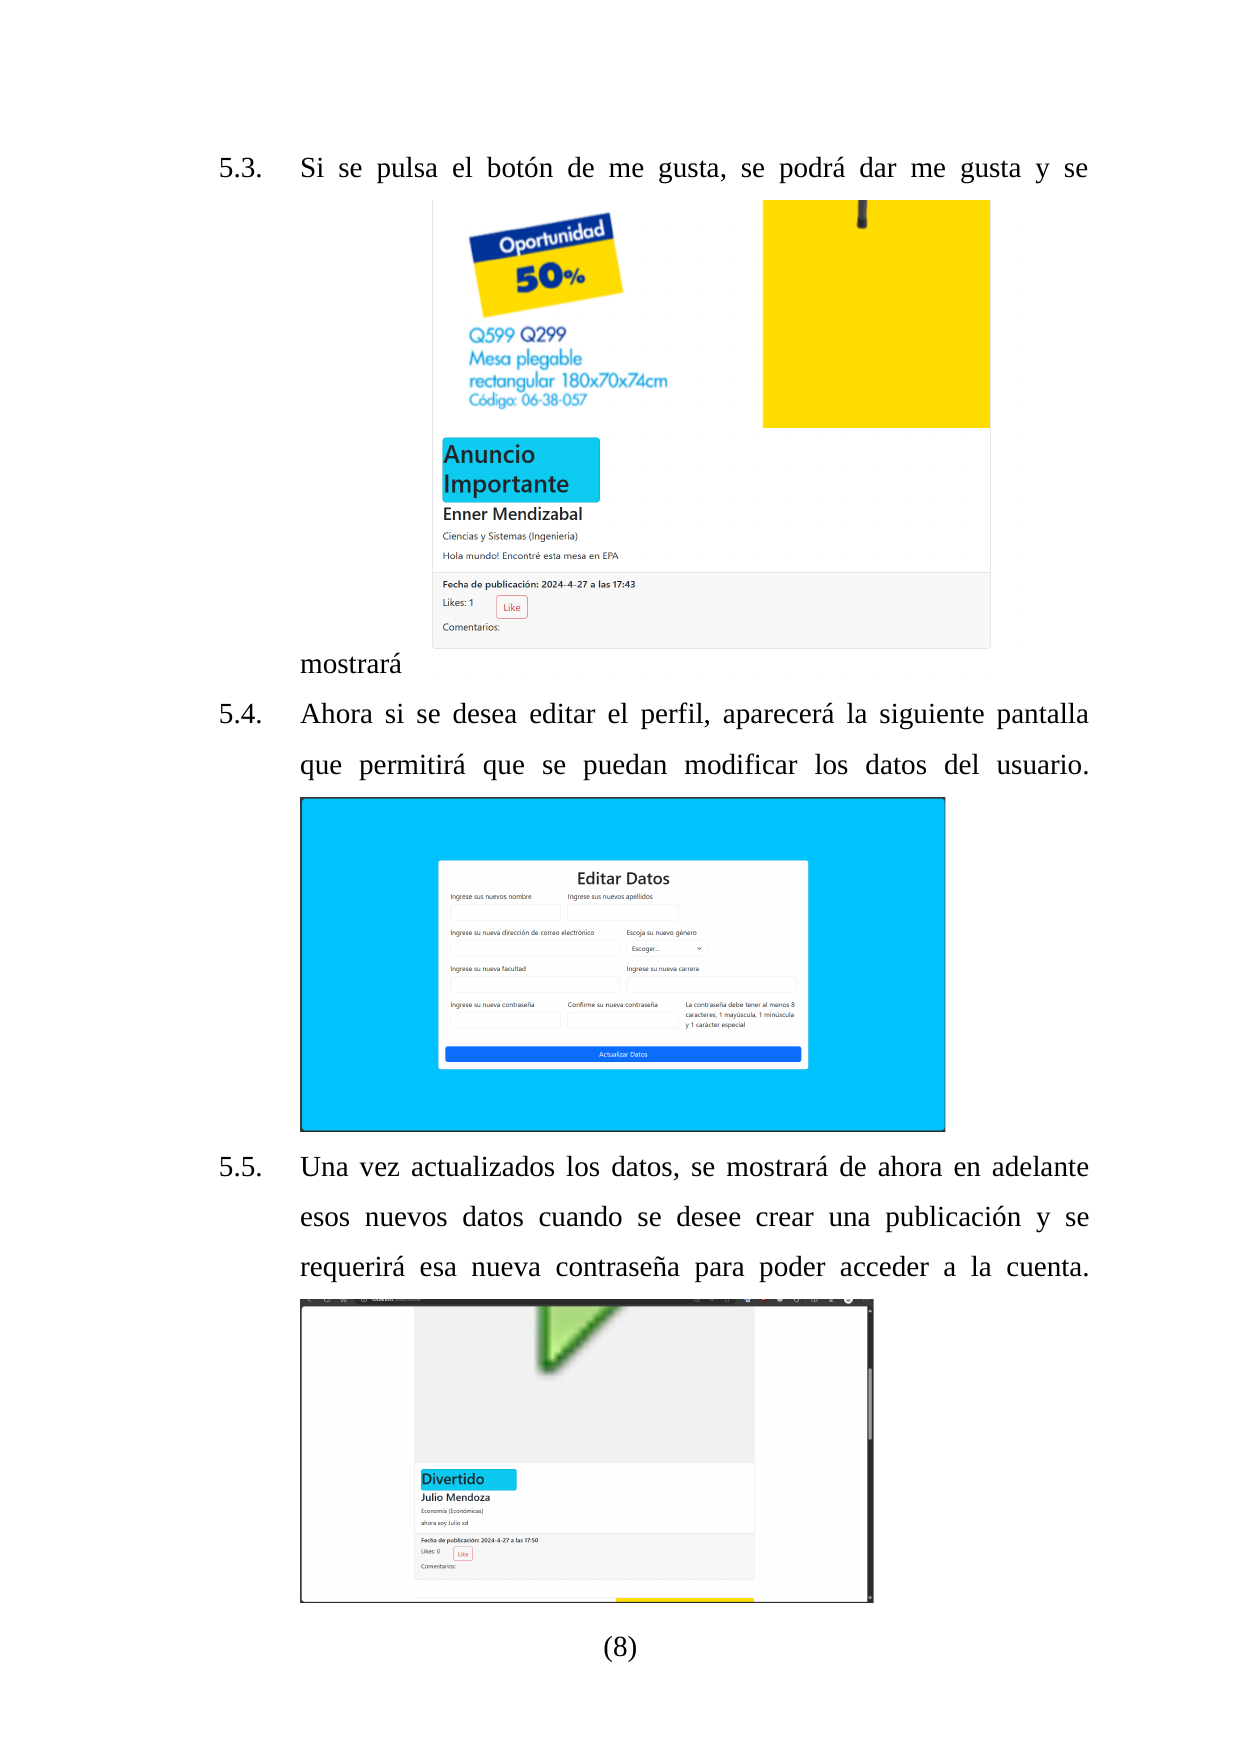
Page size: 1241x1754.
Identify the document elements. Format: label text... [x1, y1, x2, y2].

picture [300, 797, 946, 1132]
picture [409, 200, 1021, 674]
picture [300, 1299, 874, 1603]
